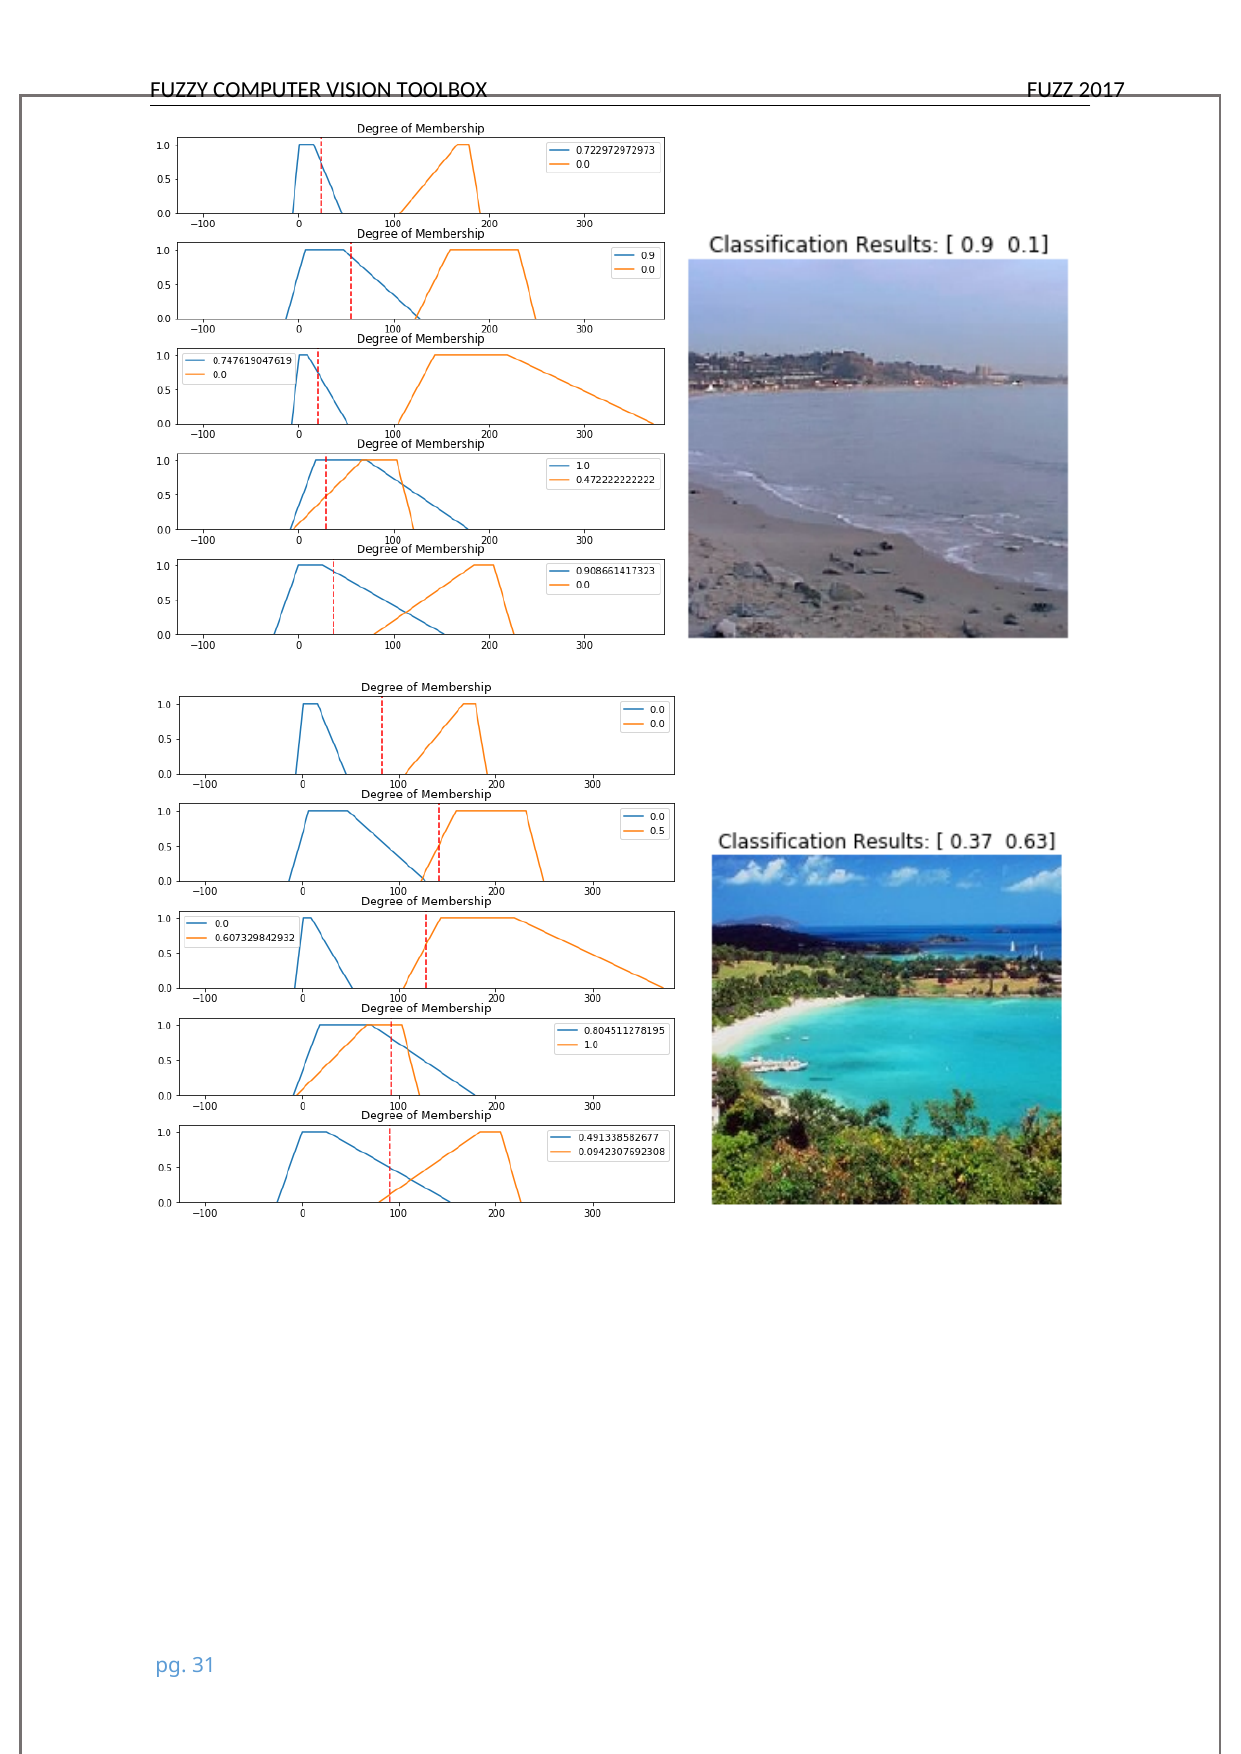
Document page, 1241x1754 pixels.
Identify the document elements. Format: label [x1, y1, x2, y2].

picture [693, 823, 1085, 1224]
picture [150, 672, 682, 1224]
picture [150, 120, 1084, 654]
